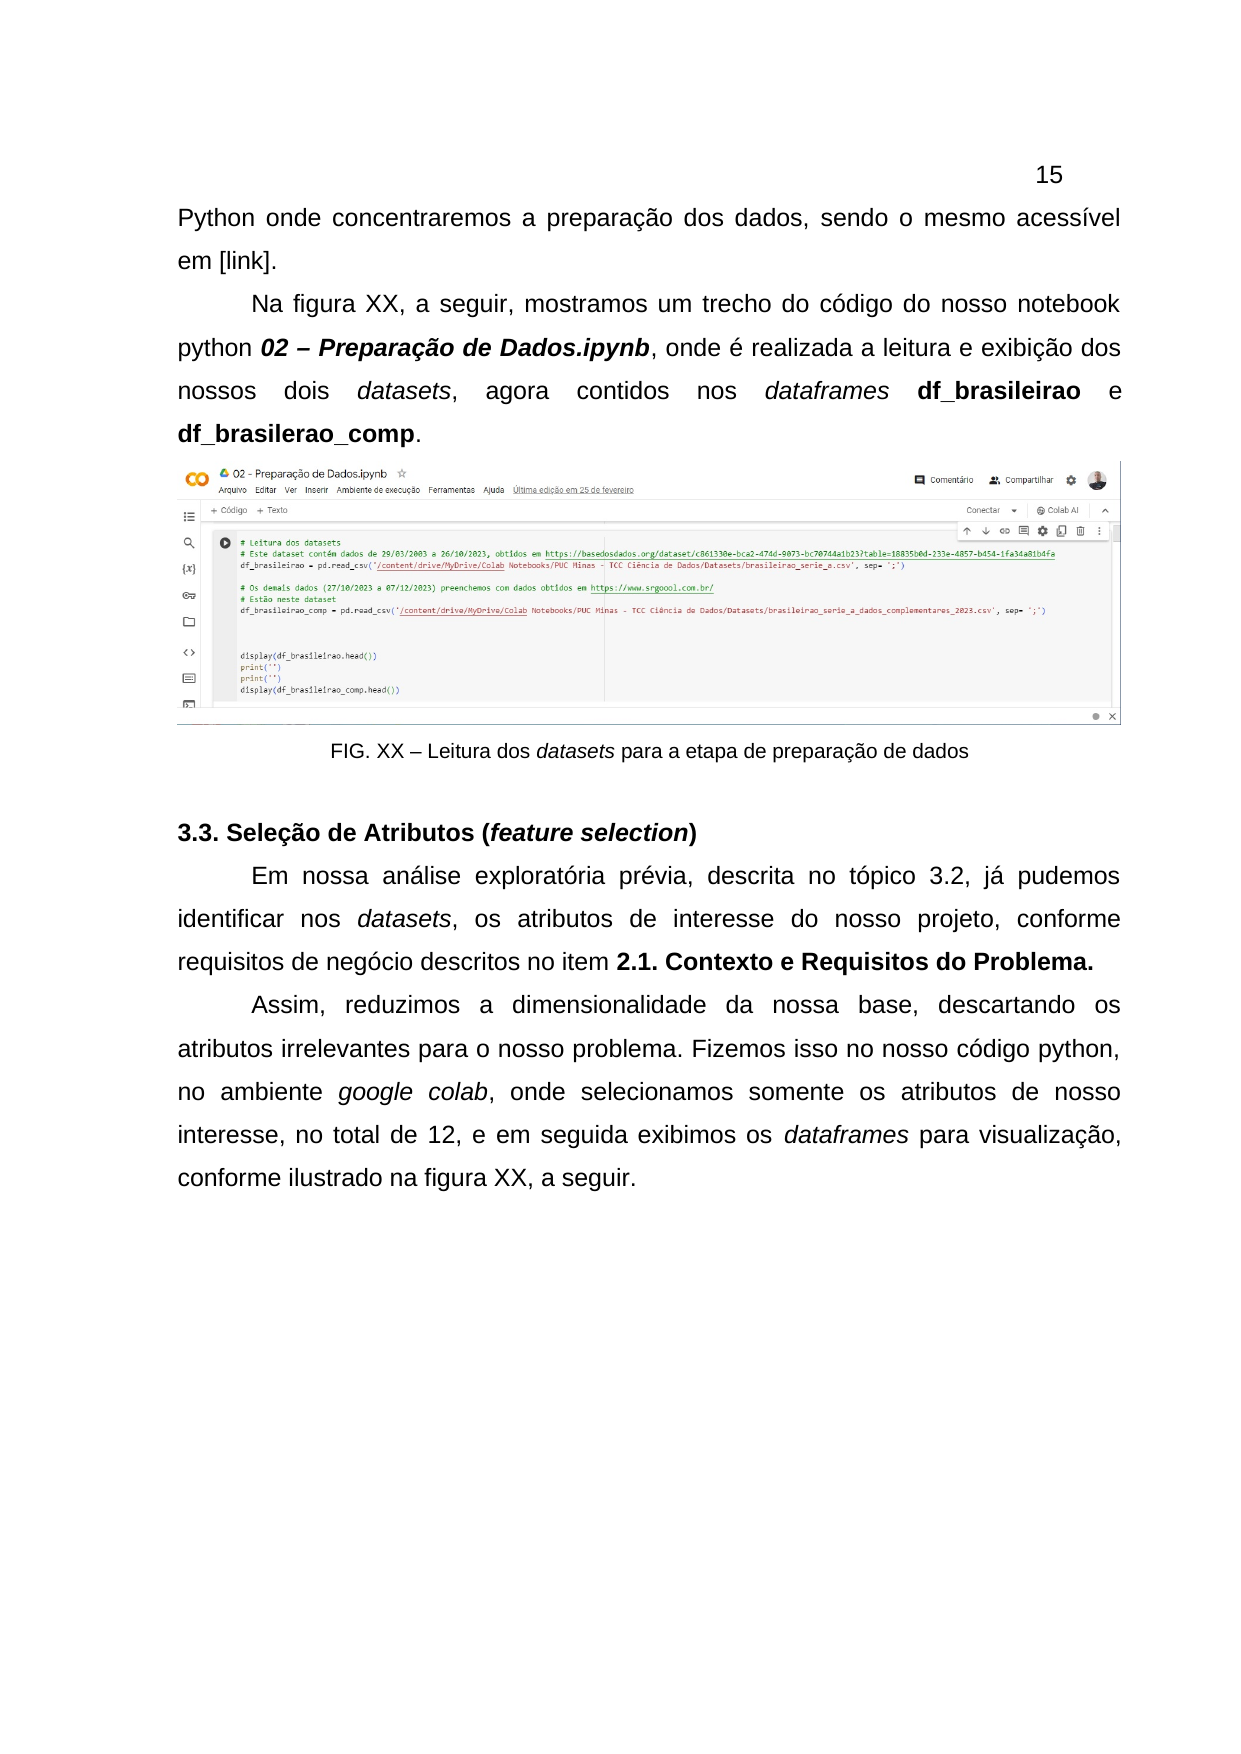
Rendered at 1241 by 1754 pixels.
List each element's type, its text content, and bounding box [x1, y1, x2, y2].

text Assim, reduzimos a dimensionalidade da nossa base, descartando os atributos irrelevantes para o nosso problema. Fizemos isso no nosso código python, no ambiente google colab, onde selecionamos somente os atributos de nosso interesse, no total de 12, e em seguida exibimos os dataframes para visualização, conforme ilustrado na figura XX, a seguir. [177, 990, 1122, 1192]
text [177, 203, 1122, 275]
text Em nossa análise exploratória prévia, descrita no tópico 3.2, já pudemos identificar nos datasets, os atributos de interesse do nosso projeto, conforme requisitos de negócio descritos no item 2.1. Contexto e Requisitos do Problema. [177, 861, 1122, 976]
text Na figura XX, a seguir, mostramos um trecho do código do nosso notebook python 02 – Preparação de Dados.ipynb, onde é realizada a leitura e exibição dos nossos dois datasets, agora contidos nos dataframes df_brasileirao e df_brasilerao_comp. [177, 289, 1122, 447]
text FIG. XX – Leitura dos datasets para a etapa de preparação de dados [177, 739, 1122, 763]
picture [177, 461, 1121, 725]
subtitle 3.3. Seleção de Atributos (feature selection) [177, 818, 1122, 847]
